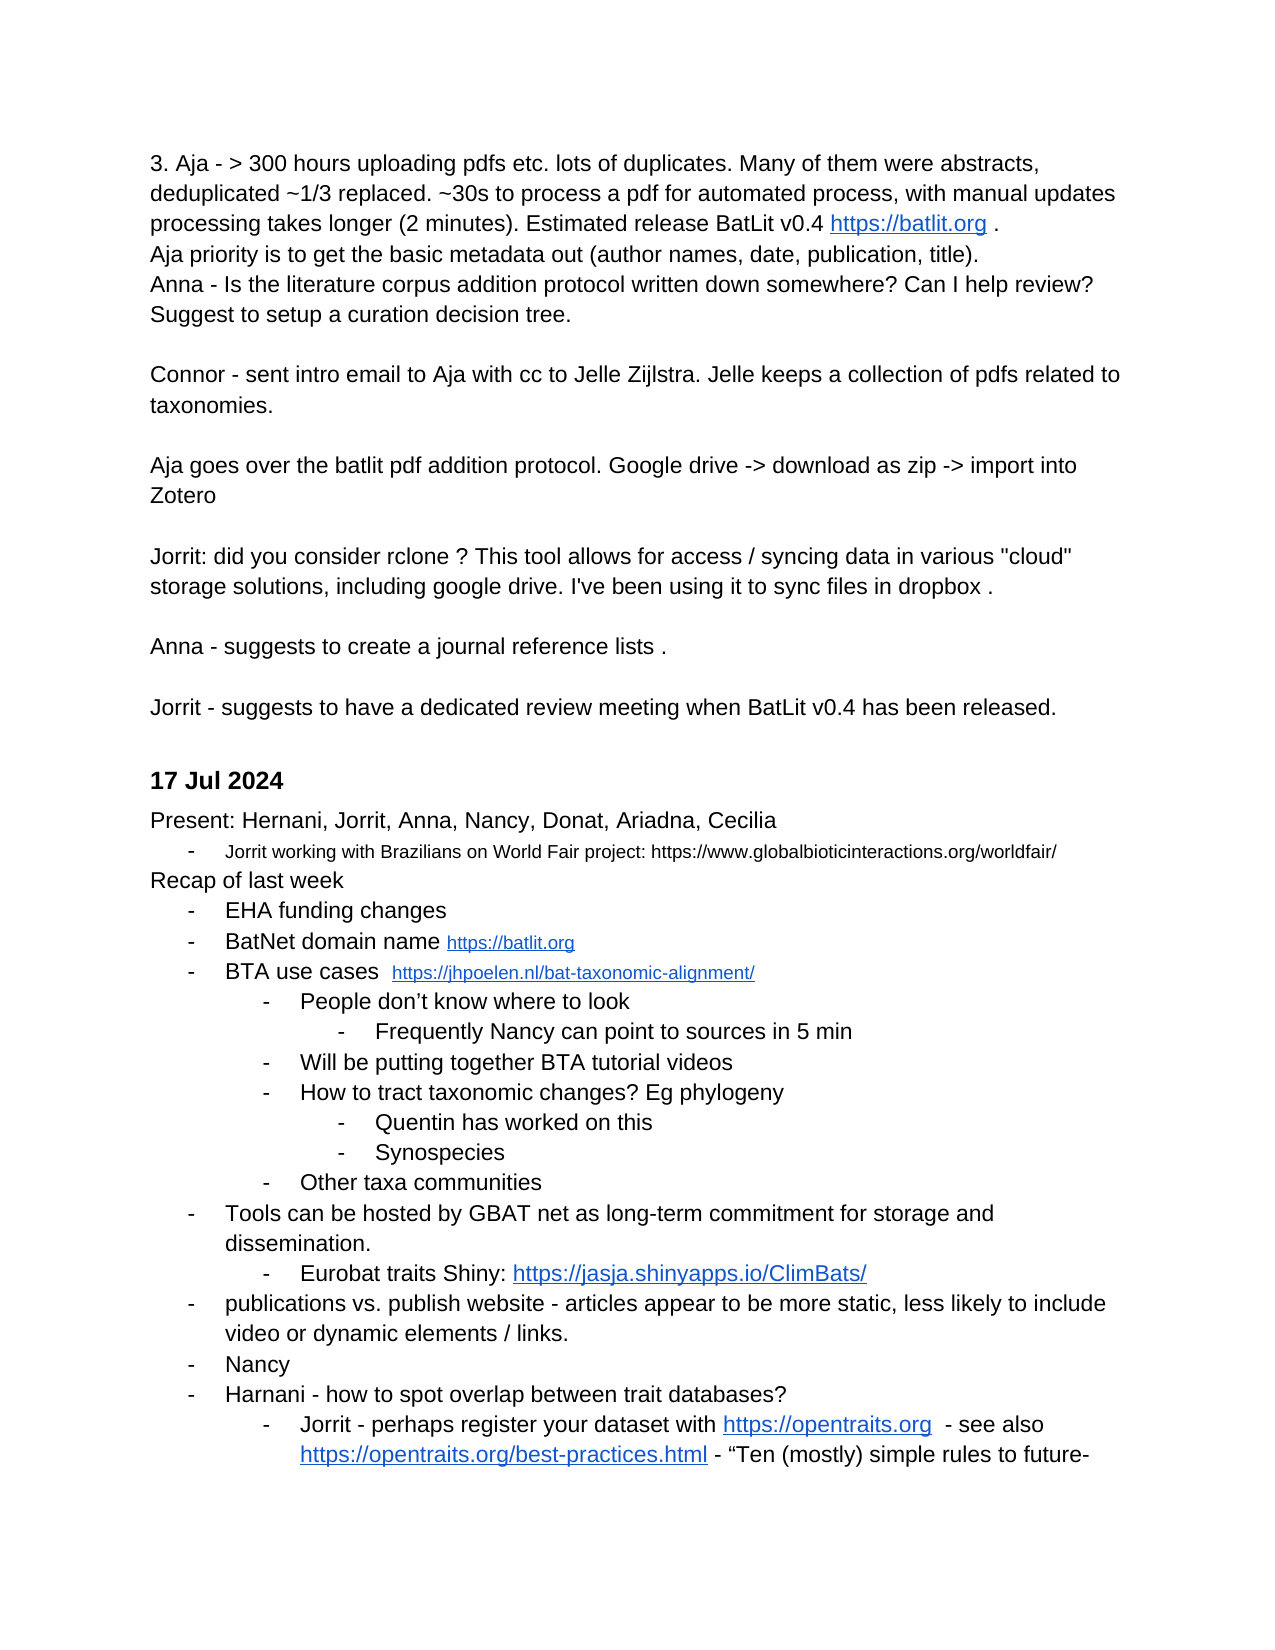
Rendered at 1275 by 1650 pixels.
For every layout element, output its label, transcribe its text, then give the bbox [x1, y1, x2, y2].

text Connor - sent intro email to Aja with cc to Jelle Zijlstra. Jelle keeps a collection of pdfs related to taxonomies. [150, 361, 1125, 418]
text Present: Hernani, Jorrit, Anna, Nancy, Donat, Ariadna, Cecilia [150, 807, 1125, 833]
text 3. Aja - > 300 hours uploading pdfs etc. lots of duplicates. Many of them were abstracts, deduplicated ~1/3 replaced. ~30s to process a pdf for automated process, with manual updates processing takes longer (2 minutes). Estimated release BatLit v0.4 https://batlit.org . [150, 150, 1125, 237]
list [262, 1411, 1125, 1468]
list Quentin has worked on this [337, 1109, 1125, 1135]
subtitle 17 Jul 2024 [150, 766, 1125, 794]
list Nancy [187, 1351, 1125, 1377]
text Jorrit - suggests to have a dedicated review meeting when BatLit v0.4 has been released. [150, 694, 1125, 720]
list publications vs. publish website - articles appear to be more static, less likely to include video or dynamic elements / links. [187, 1290, 1125, 1347]
text Anna - Is the literature corpus addition protocol written down somewhere? Can I help review? Suggest to setup a curation decision tree. [150, 271, 1125, 327]
list People don’t know where to look [262, 988, 1125, 1014]
list Harnani - how to spot overlap between trait databases? [187, 1381, 1125, 1407]
list Synospecies [337, 1139, 1125, 1166]
list Will be putting together BTA tutorial videos [262, 1048, 1125, 1075]
list BTA use cases https://jhpoelen.nl/bat-taxonomic-alignment/ [187, 958, 1125, 984]
text Aja priority is to get the basic metadata out (author names, date, publication, title). [150, 241, 1125, 267]
list Frequently Nancy can point to sources in 5 min [337, 1018, 1125, 1045]
list BatNet domain name https://batlit.org [187, 928, 1125, 954]
text Aja goes over the batlit pdf addition protocol. Google drive -> download as zip -> import into Zotero [150, 452, 1125, 509]
list How to tract taxonomic changes? Eg phylogeny [262, 1079, 1125, 1105]
text Anna - suggests to create a journal reference lists . [150, 633, 1125, 660]
list Other taxa communities [262, 1169, 1125, 1196]
text Jorrit: did you consider rclone ? This tool allows for access / syncing data in various "cloud" storage solutions, including google drive. I've been using it to sync files in dropbox . [150, 543, 1125, 599]
text Recap of last week [150, 867, 1125, 894]
list Tools can be hosted by GBAT net as long-term commitment for storage and dissemination. [187, 1199, 1125, 1256]
list Eurobat traits Shiny: https://jasja.shinyapps.io/ClimBats/ [262, 1260, 1125, 1286]
list Jorrit working with Brazilians on World Fair project: https://www.globalbioticinteractions.org/worldfair/ [187, 837, 1125, 863]
list EHA funding changes [187, 897, 1125, 924]
